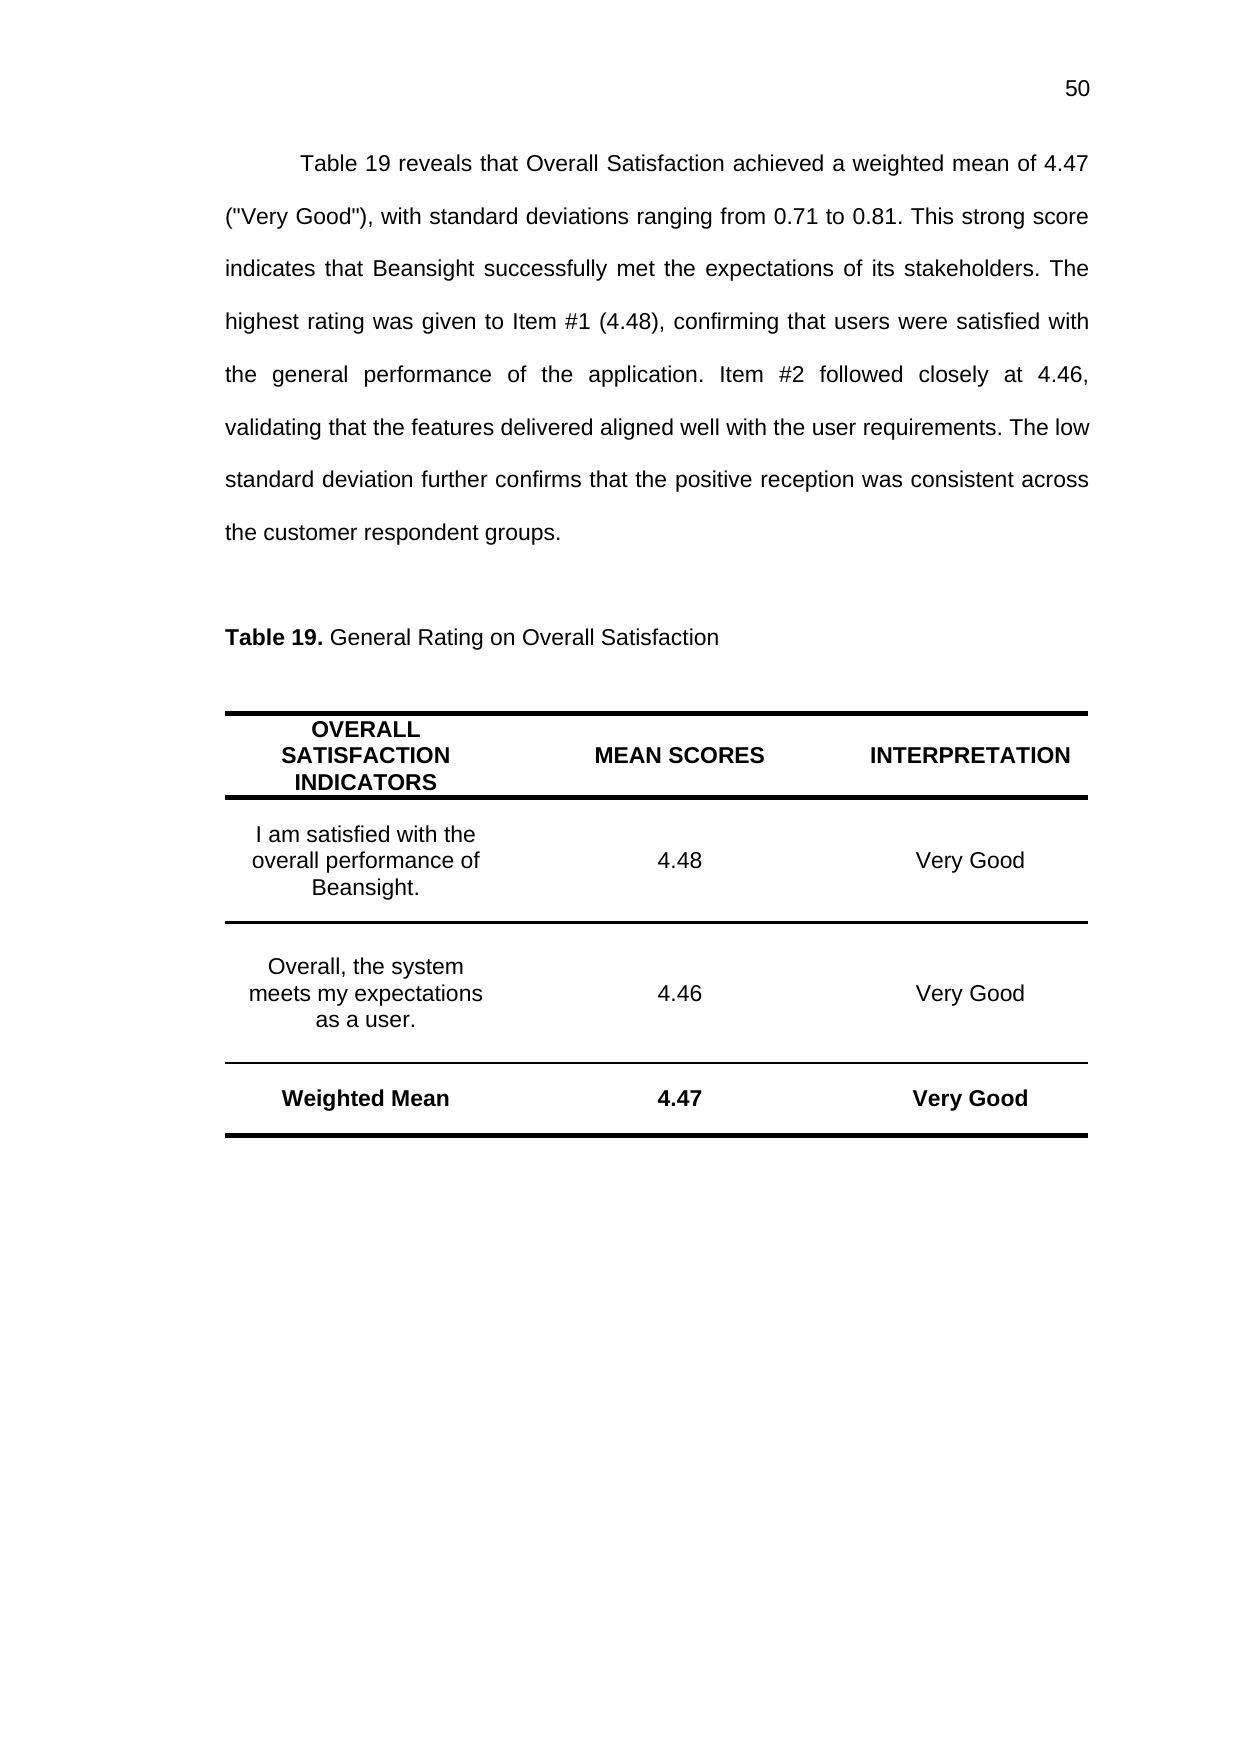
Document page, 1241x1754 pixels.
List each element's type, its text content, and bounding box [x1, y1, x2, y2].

table_cell 4.48 [506, 800, 853, 921]
table_cell Very Good [853, 1064, 1087, 1133]
table_cell Very Good [853, 924, 1087, 1062]
table_header MEAN SCORES [506, 716, 853, 795]
table_header INTERPRETATION [853, 716, 1087, 795]
table_cell 4.46 [506, 924, 853, 1062]
table_cell I am satisfied with the overall performance of Beansight. [225, 800, 506, 921]
table_cell Very Good [853, 800, 1087, 921]
table_cell Overall, the system meets my expectations as a user. [225, 924, 506, 1062]
text Table 19 reveals that Overall Satisfaction achieved a weighted mean of 4.47 ("Very Good"), with standard deviations ranging from 0.71 to 0.81. This strong score indicates that Beansight successfully met the expectations of its stakeholders. The highest rating was given to Item #1 (4.48), confirming that users were satisfied with the general performance of the application. Item #2 followed closely at 4.46, validating that the features delivered aligned well with the user requirements. The low standard deviation further confirms that the positive reception was consistent across the customer respondent groups. [225, 150, 1090, 545]
table_header OVERALL SATISFACTION INDICATORS [225, 716, 506, 795]
text Table 19. General Rating on Overall Satisfaction [225, 624, 1090, 651]
table_cell 4.47 [506, 1064, 853, 1133]
table_cell Weighted Mean [225, 1064, 506, 1133]
